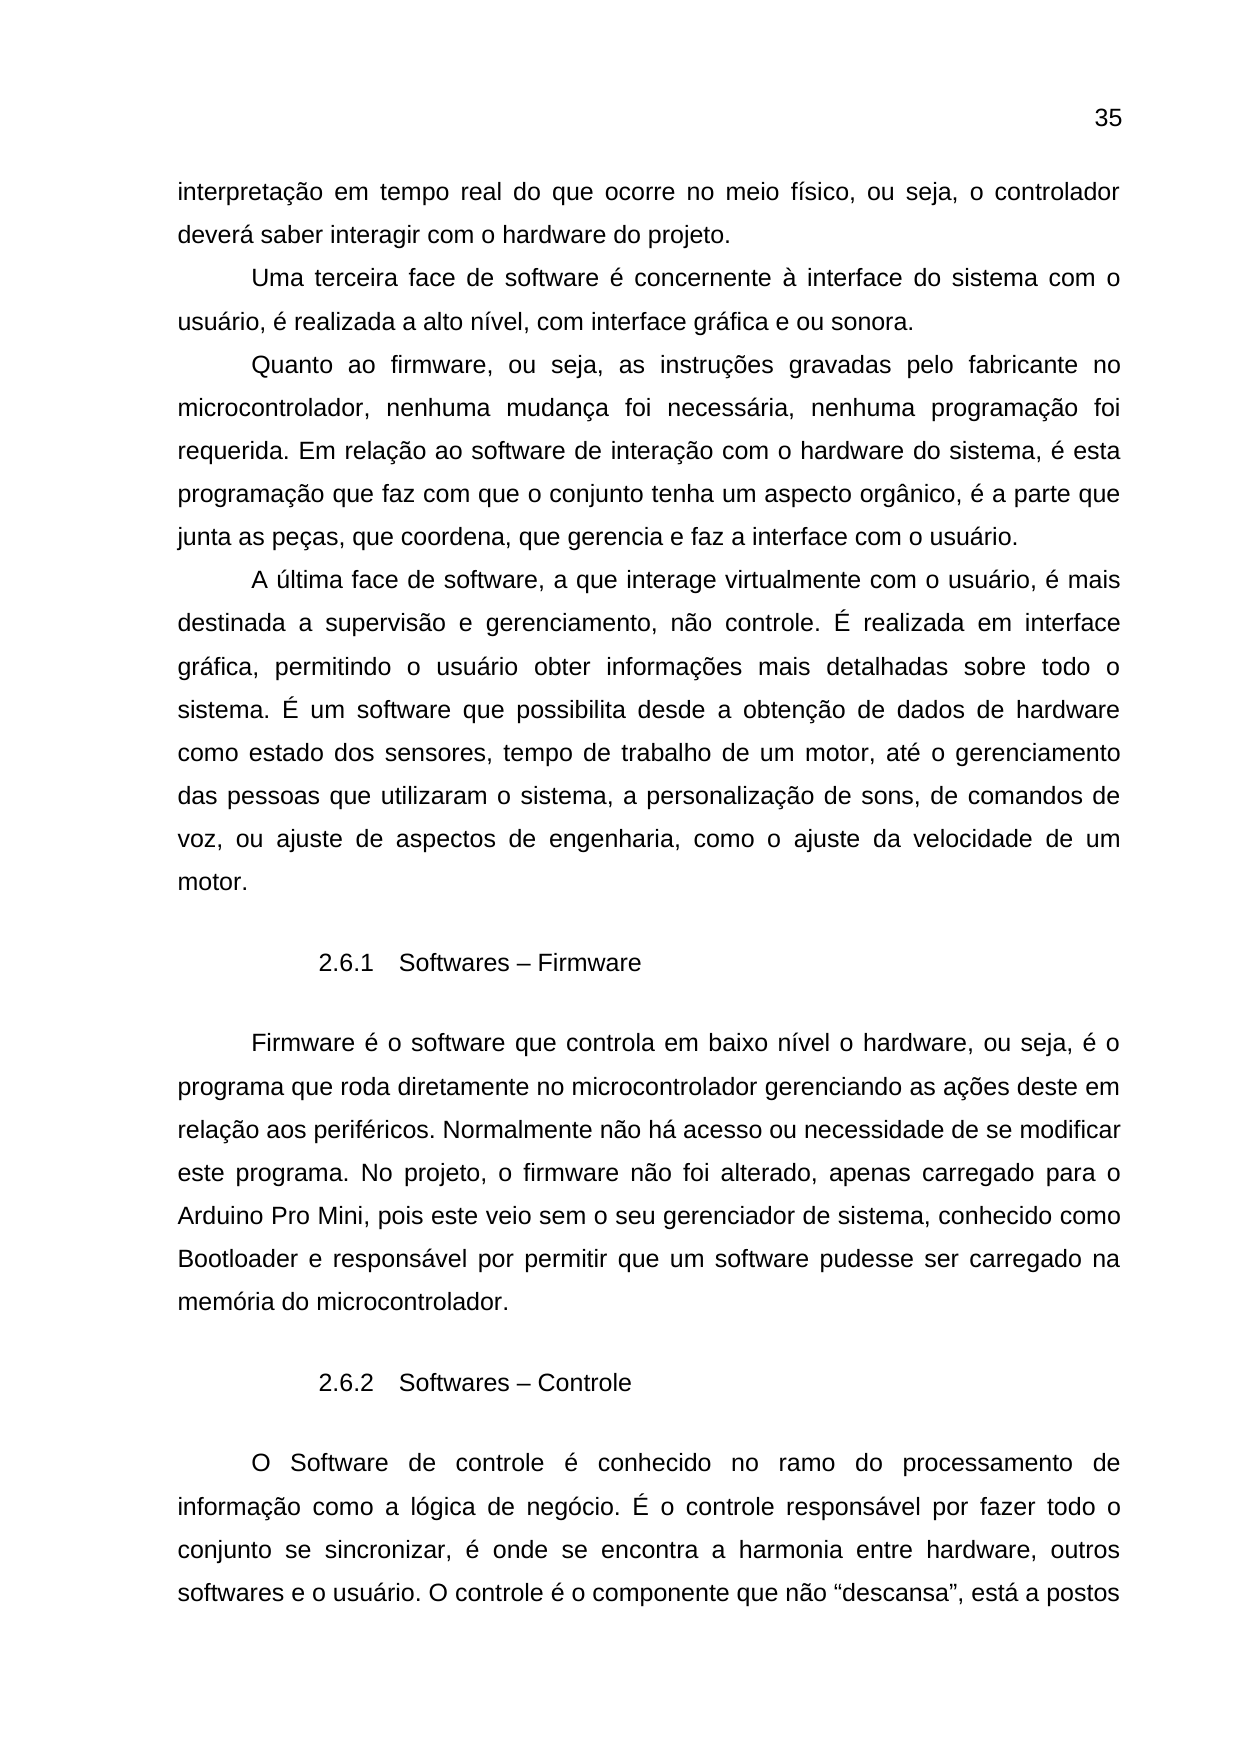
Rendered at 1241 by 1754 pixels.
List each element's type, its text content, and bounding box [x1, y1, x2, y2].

text Quanto ao firmware, ou seja, as instruções gravadas pelo fabricante no microcontrolador, nenhuma mudança foi necessária, nenhuma programação foi requerida. Em relação ao software de interação com o hardware do sistema, é esta programação que faz com que o conjunto tenha um aspecto orgânico, é a parte que junta as peças, que coordena, que gerencia e faz a interface com o usuário. [177, 350, 1122, 551]
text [177, 1448, 1122, 1607]
text A última face de software, a que interage virtualmente com o usuário, é mais destinada a supervisão e gerenciamento, não controle. É realizada em interface gráfica, permitindo o usuário obter informações mais detalhadas sobre todo o sistema. É um software que possibilita desde a obtenção de dados de hardware como estado dos sensores, tempo de trabalho de um motor, até o gerenciamento das pessoas que utilizaram o sistema, a personalização de sons, de comandos de voz, ou ajuste de aspectos de engenharia, como o ajuste da velocidade de um motor. [177, 565, 1122, 896]
text Uma terceira face de software é concernente à interface do sistema com o usuário, é realizada a alto nível, com interface gráfica e ou sonora. [177, 263, 1122, 335]
text Firmware é o software que controla em baixo nível o hardware, ou seja, é o programa que roda diretamente no microcontrolador gerenciando as ações deste em relação aos periféricos. Normalmente não há acesso ou necessidade de se modificar este programa. No projeto, o firmware não foi alterado, apenas carregado para o Arduino Pro Mini, pois este veio sem o seu gerenciador de sistema, conhecido como Bootloader e responsável por permitir que um software pudesse ser carregado na memória do microcontrolador. [177, 1028, 1122, 1316]
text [177, 177, 1122, 249]
subtitle Softwares – Controle [244, 1368, 1122, 1397]
subtitle Softwares – Firmware [244, 948, 1122, 977]
